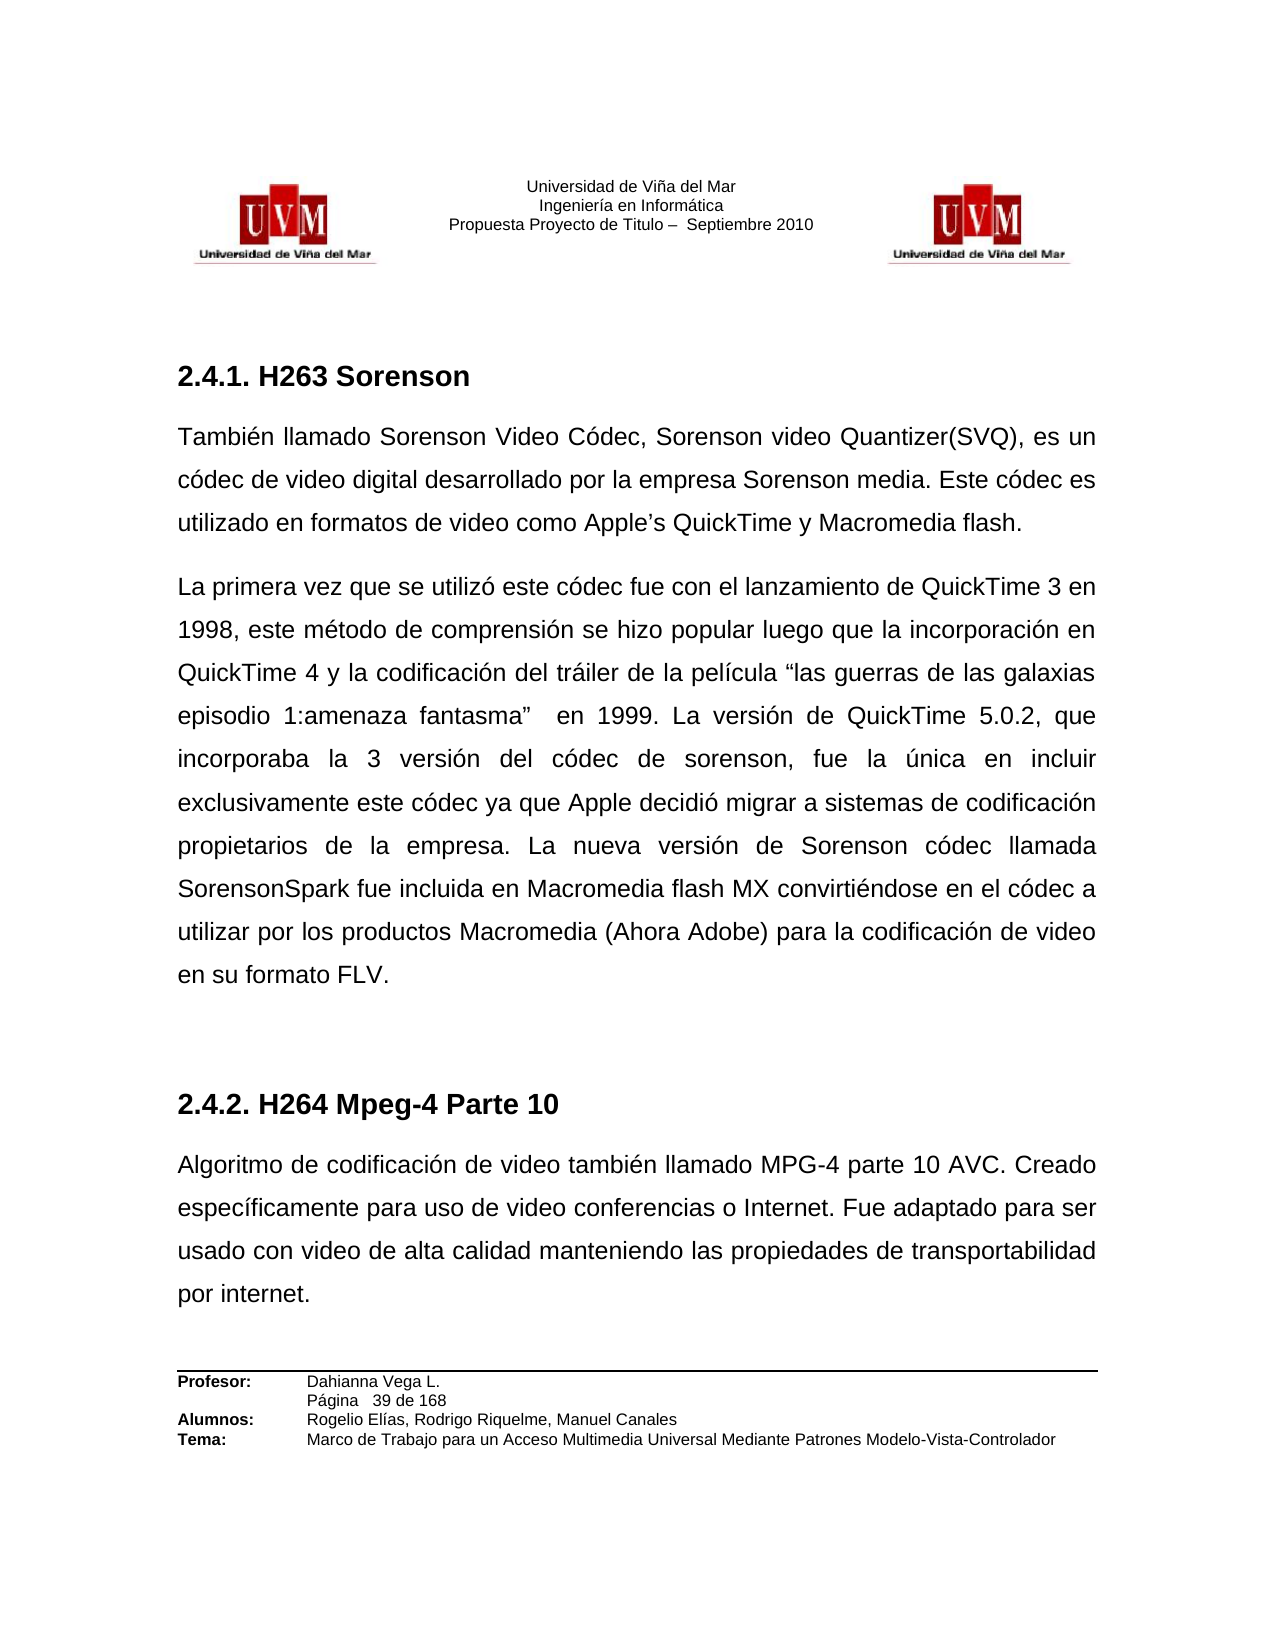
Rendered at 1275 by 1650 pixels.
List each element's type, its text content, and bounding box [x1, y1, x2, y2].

picture [177, 176, 390, 267]
text También llamado Sorenson Video Códec, Sorenson video Quantizer(SVQ), es un códec de video digital desarrollado por la empresa Sorenson media. Este códec es utilizado en formatos de video como Apple’s QuickTime y Macromedia flash. [177, 422, 1098, 537]
picture [871, 176, 1084, 267]
text La primera vez que se utilizó este códec fue con el lanzamiento de QuickTime 3 en 1998, este método de comprensión se hizo popular luego que la incorporación en QuickTime 4 y la codificación del tráiler de la película “las guerras de las galaxias episodio 1:amenaza fantasma” en 1999. La versión de QuickTime 5.0.2, que incorporaba la 3 versión del códec de sorenson, fue la única en incluir exclusivamente este códec ya que Apple decidió migrar a sistemas de codificación propietarios de la empresa. La nueva versión de Sorenson códec llamada SorensonSpark fue incluida en Macromedia flash MX convirtiéndose en el códec a utilizar por los productos Macromedia (Ahora Adobe) para la codificación de video en su formato FLV. [177, 572, 1098, 989]
text Algoritmo de codificación de video también llamado MPG-4 parte 10 AVC. Creado específicamente para uso de video conferencias o Internet. Fue adaptado para ser usado con video de alta calidad manteniendo las propiedades de transportabilidad por internet. [177, 1149, 1098, 1308]
subtitle 2.4.2. H264 Mpeg-4 Parte 10 [177, 1087, 1098, 1120]
subtitle 2.4.1. H263 Sorenson [177, 359, 1098, 392]
